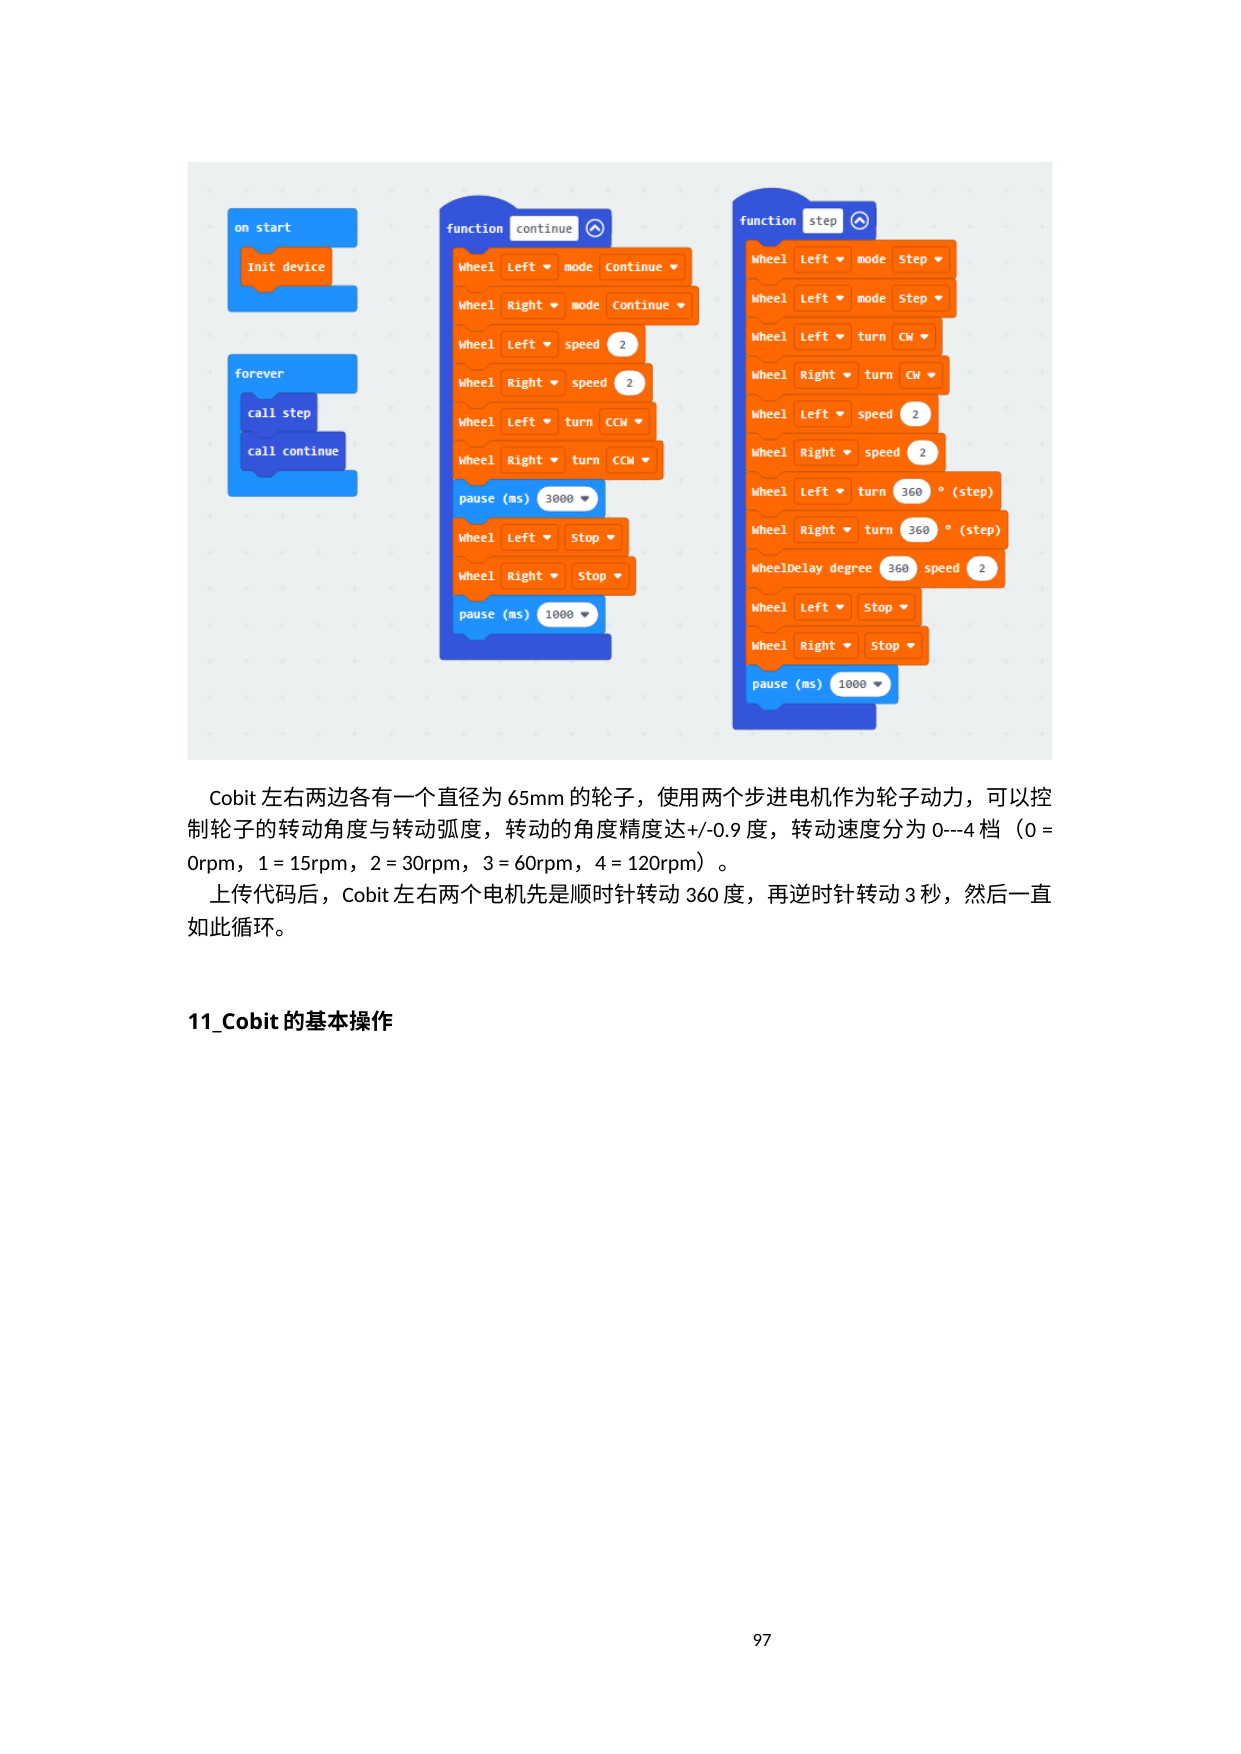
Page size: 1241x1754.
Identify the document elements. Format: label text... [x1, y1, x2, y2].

subtitle 11_Cobit的基本操作 [187, 1004, 1053, 1036]
text 上传代码后，Cobit左右两个电机先是顺时针转动360度，再逆时针转动3秒，然后一直如此循环。 [187, 877, 1053, 942]
picture [187, 162, 1053, 760]
text Cobit左右两边各有一个直径为65mm的轮子，使用两个步进电机作为轮子动力，可以控制轮子的转动角度与转动弧度，转动的角度精度达+/-0.9度，转动速度分为0---4档（0 = 0rpm，1 = 15rpm，2 = 30rpm，3 = 60rpm，4 = 120rpm）。 [187, 779, 1053, 877]
